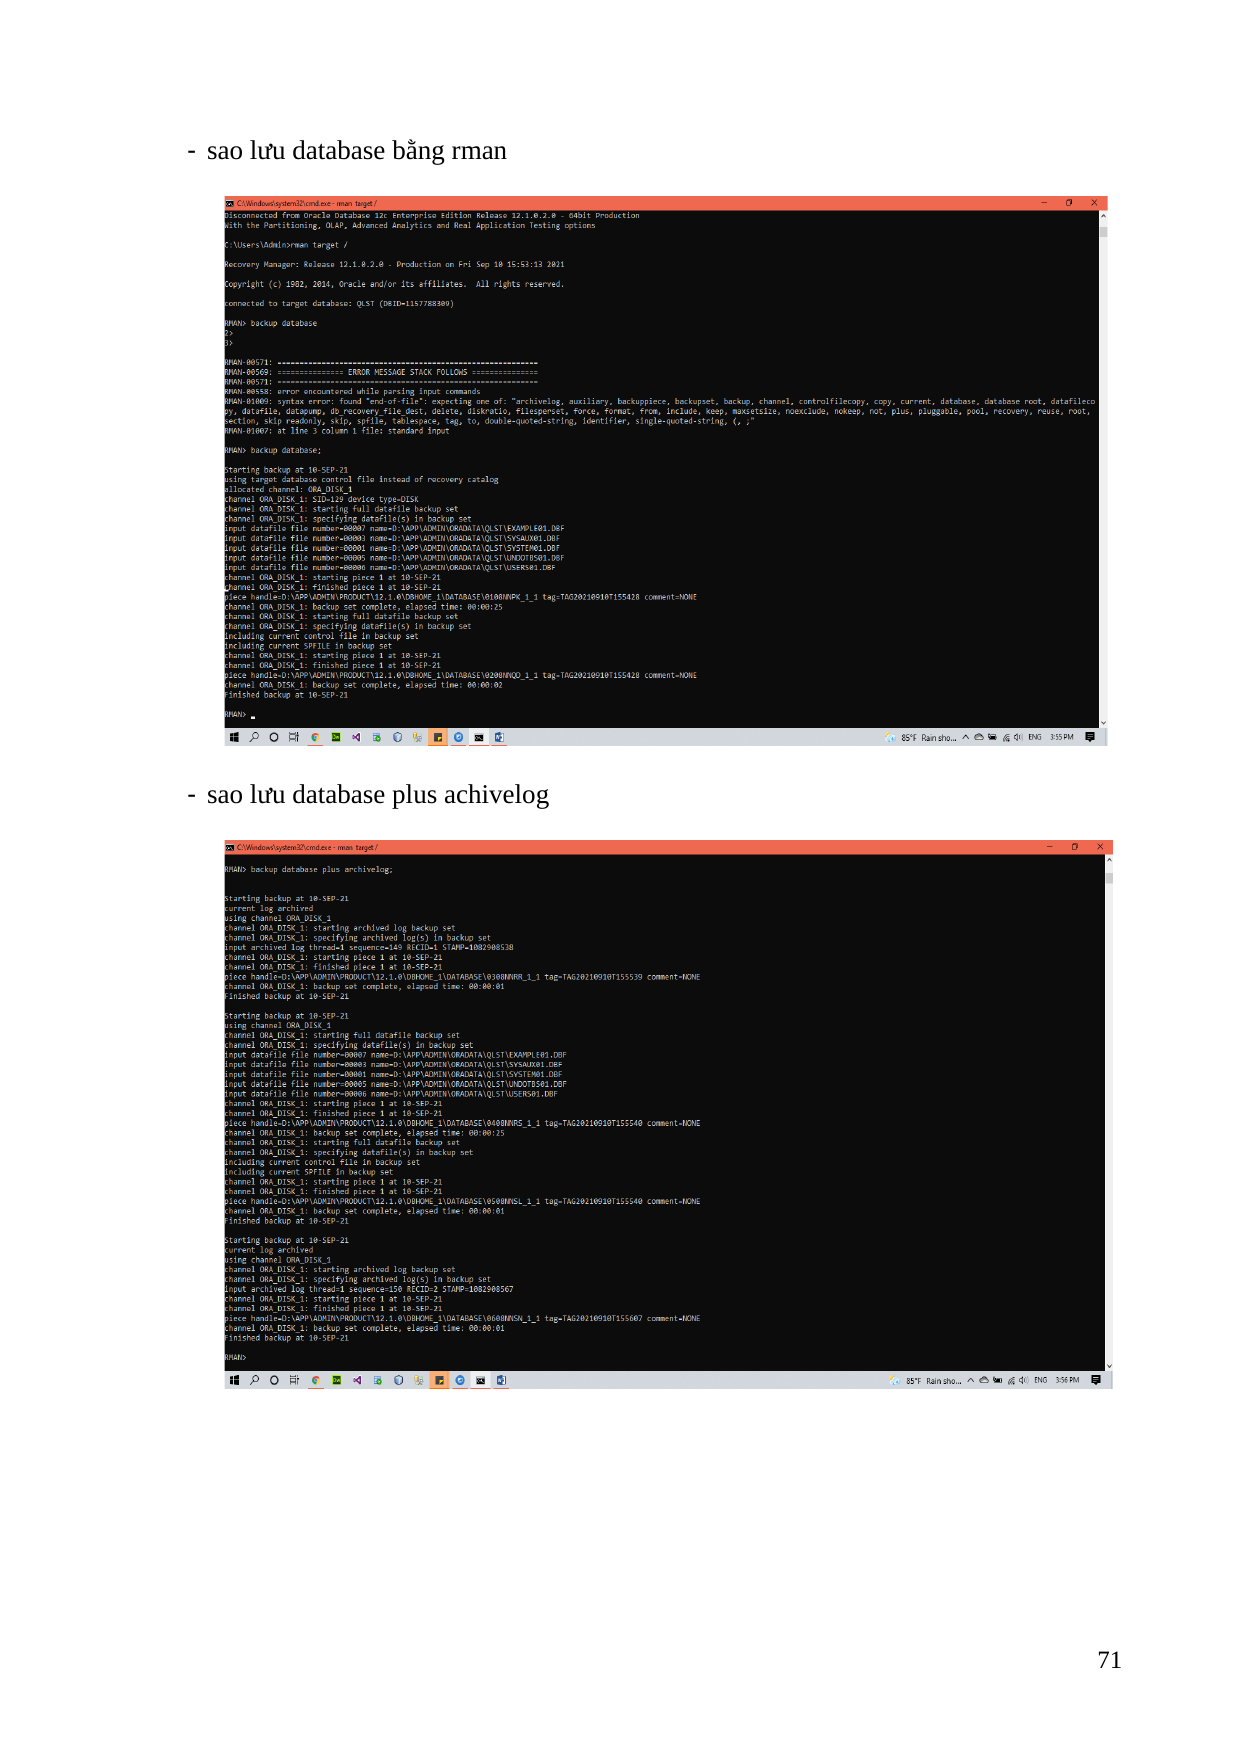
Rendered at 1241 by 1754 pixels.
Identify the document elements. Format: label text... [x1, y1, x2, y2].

picture [224, 840, 1113, 1389]
list sao lưu database plus achivelog [187, 774, 1122, 811]
picture [224, 196, 1108, 746]
list sao lưu database bằng rman [187, 131, 1122, 167]
